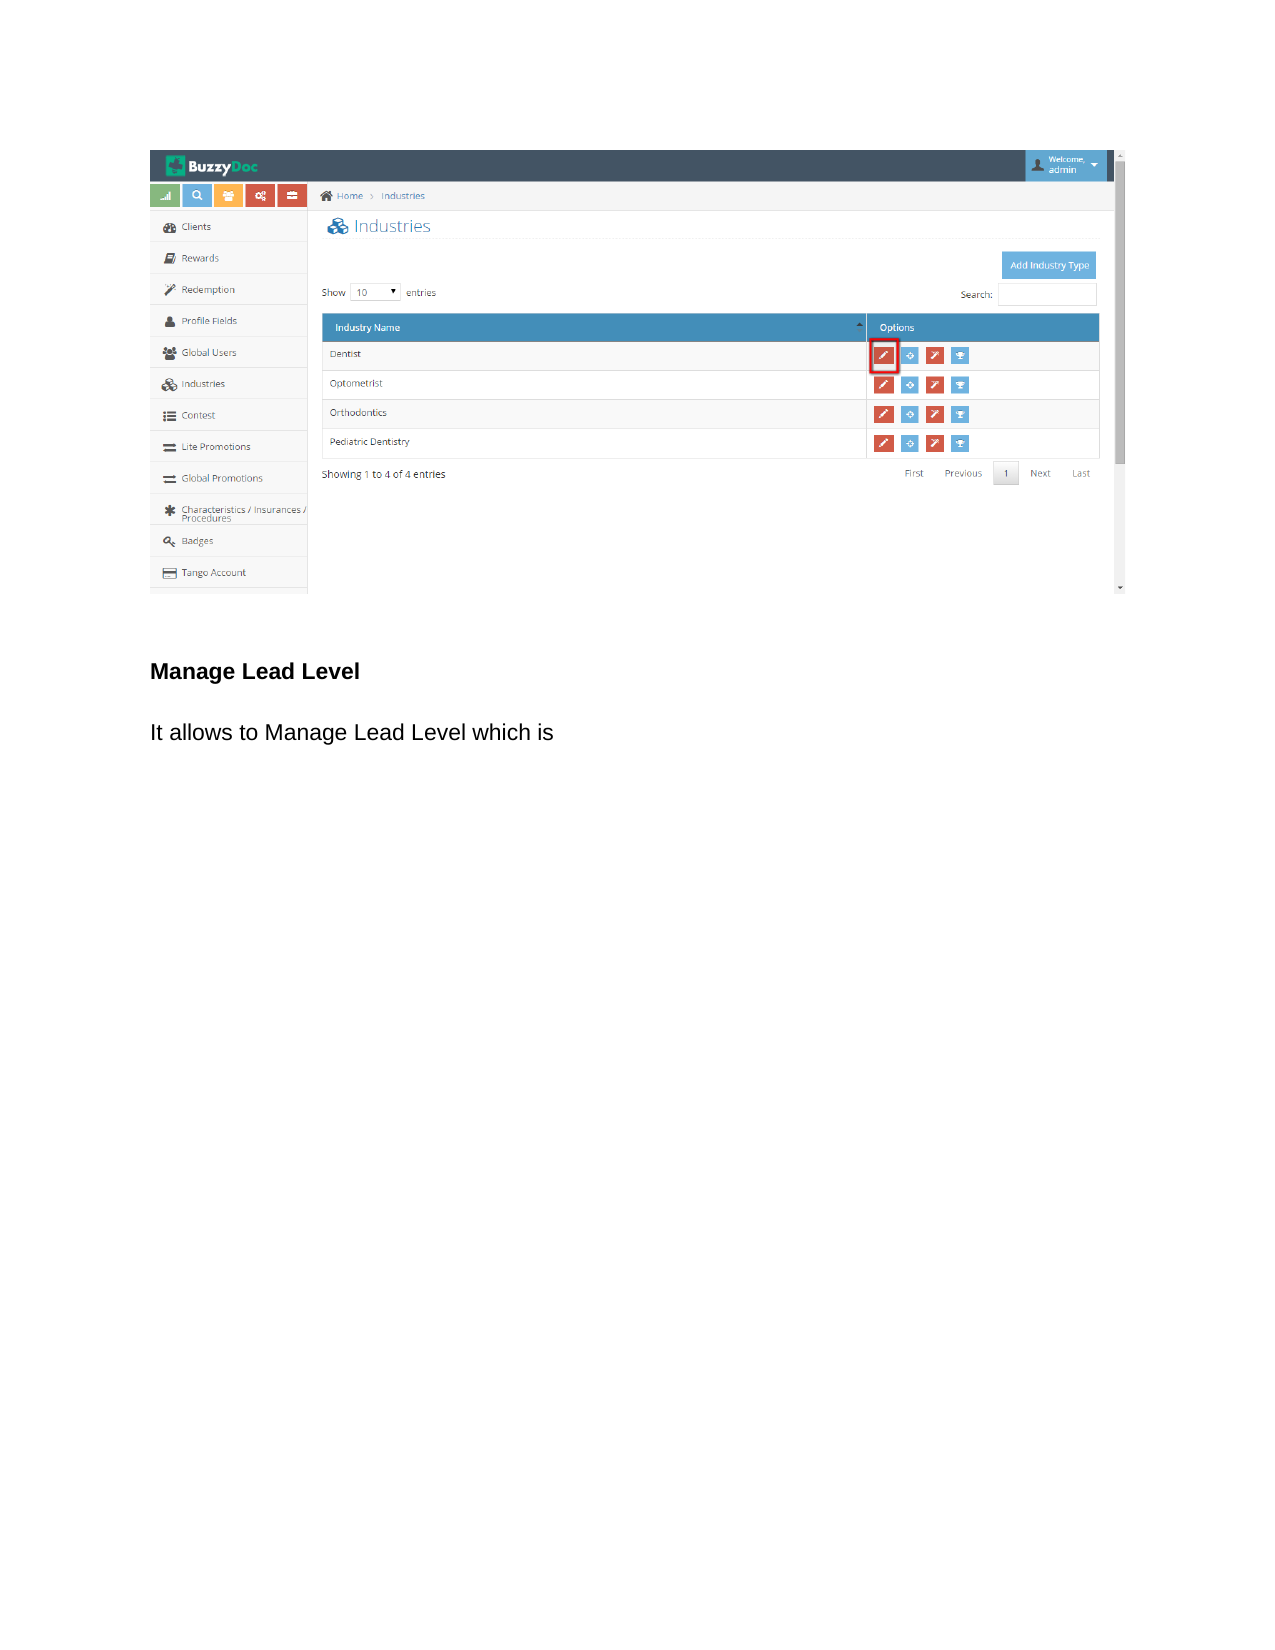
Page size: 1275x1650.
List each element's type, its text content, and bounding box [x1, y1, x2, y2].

picture [150, 150, 1125, 594]
text Manage Lead Level [150, 658, 1125, 684]
text It allows to Manage Lead Level which is [150, 718, 1125, 745]
